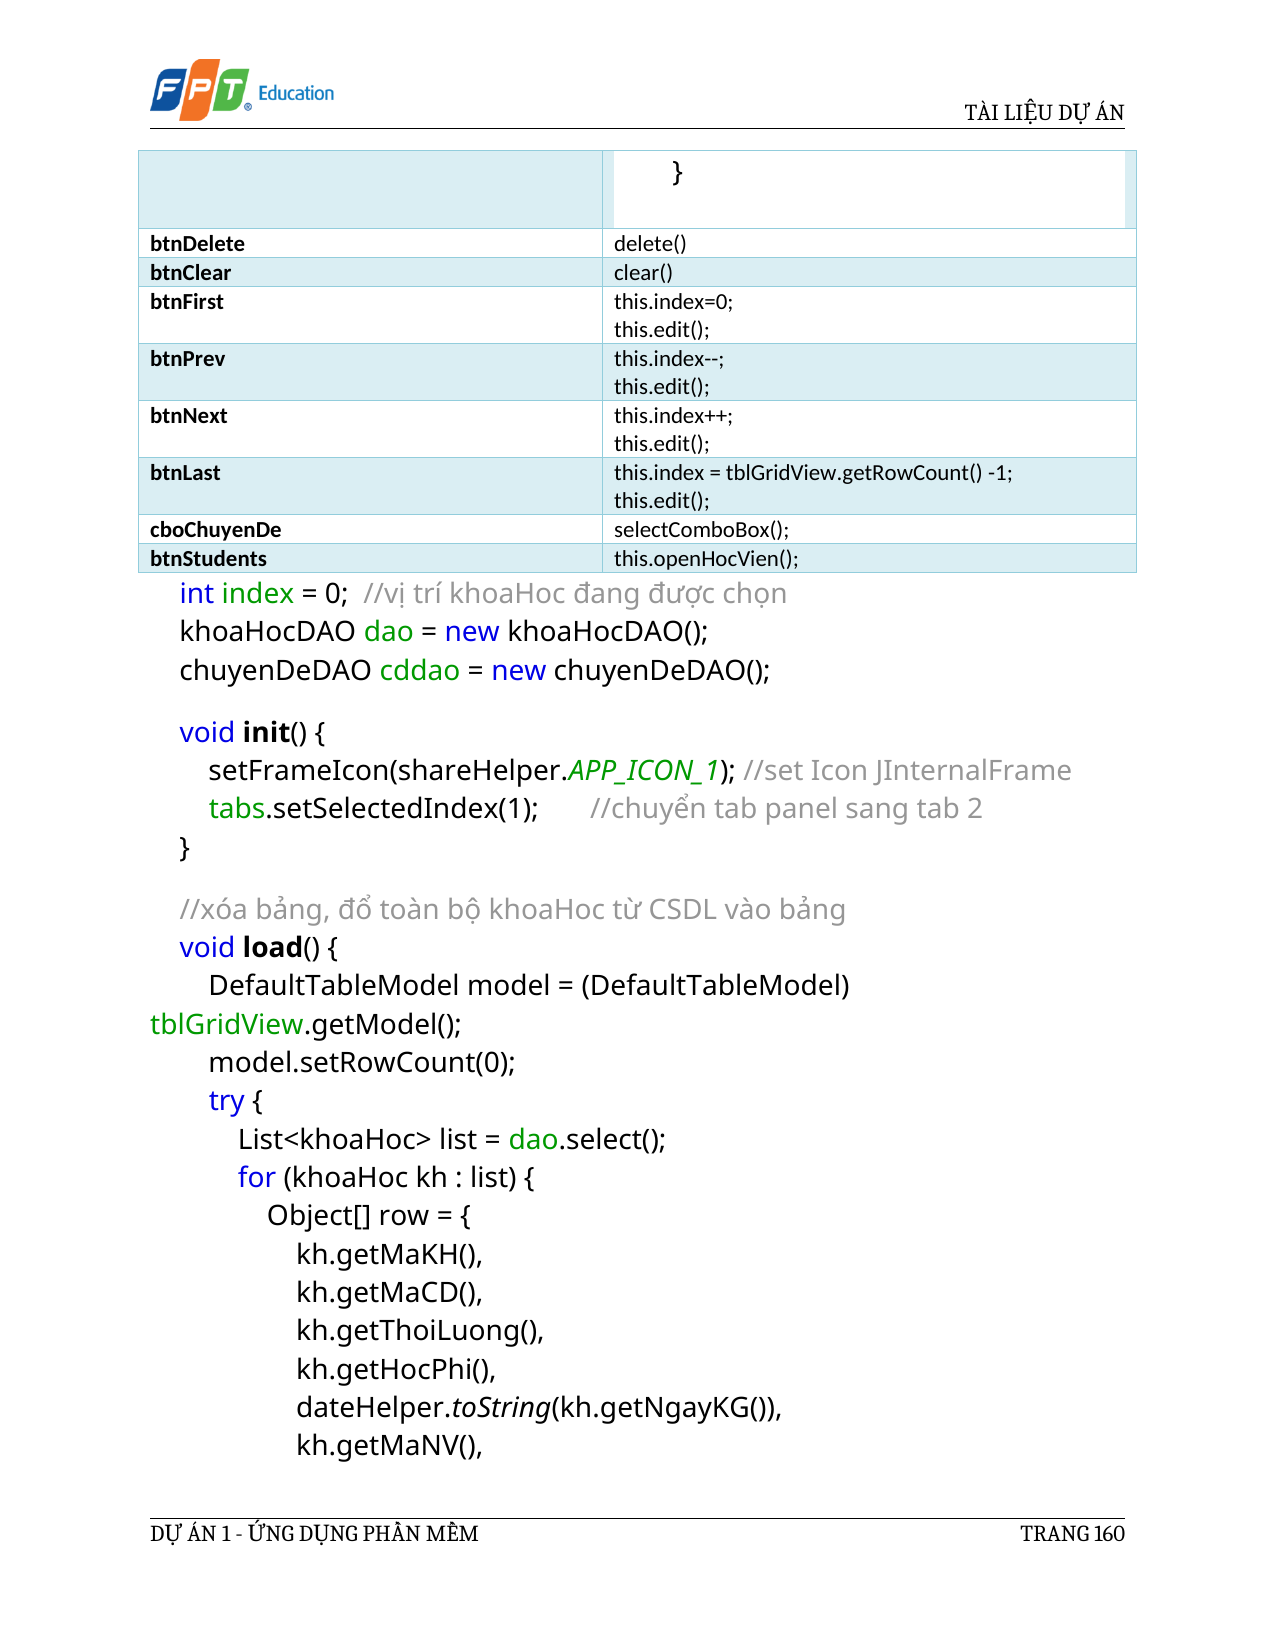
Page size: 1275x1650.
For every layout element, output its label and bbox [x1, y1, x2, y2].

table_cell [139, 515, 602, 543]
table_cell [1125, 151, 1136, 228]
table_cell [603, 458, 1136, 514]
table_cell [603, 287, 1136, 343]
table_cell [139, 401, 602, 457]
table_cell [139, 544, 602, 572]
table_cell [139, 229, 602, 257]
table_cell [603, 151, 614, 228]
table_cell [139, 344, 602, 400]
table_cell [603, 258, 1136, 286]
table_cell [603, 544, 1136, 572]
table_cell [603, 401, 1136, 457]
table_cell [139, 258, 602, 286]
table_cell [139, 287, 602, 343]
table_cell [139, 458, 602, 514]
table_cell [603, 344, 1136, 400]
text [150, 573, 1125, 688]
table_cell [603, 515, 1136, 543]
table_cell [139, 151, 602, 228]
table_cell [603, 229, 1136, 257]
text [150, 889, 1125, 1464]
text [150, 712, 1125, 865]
picture [150, 59, 336, 121]
